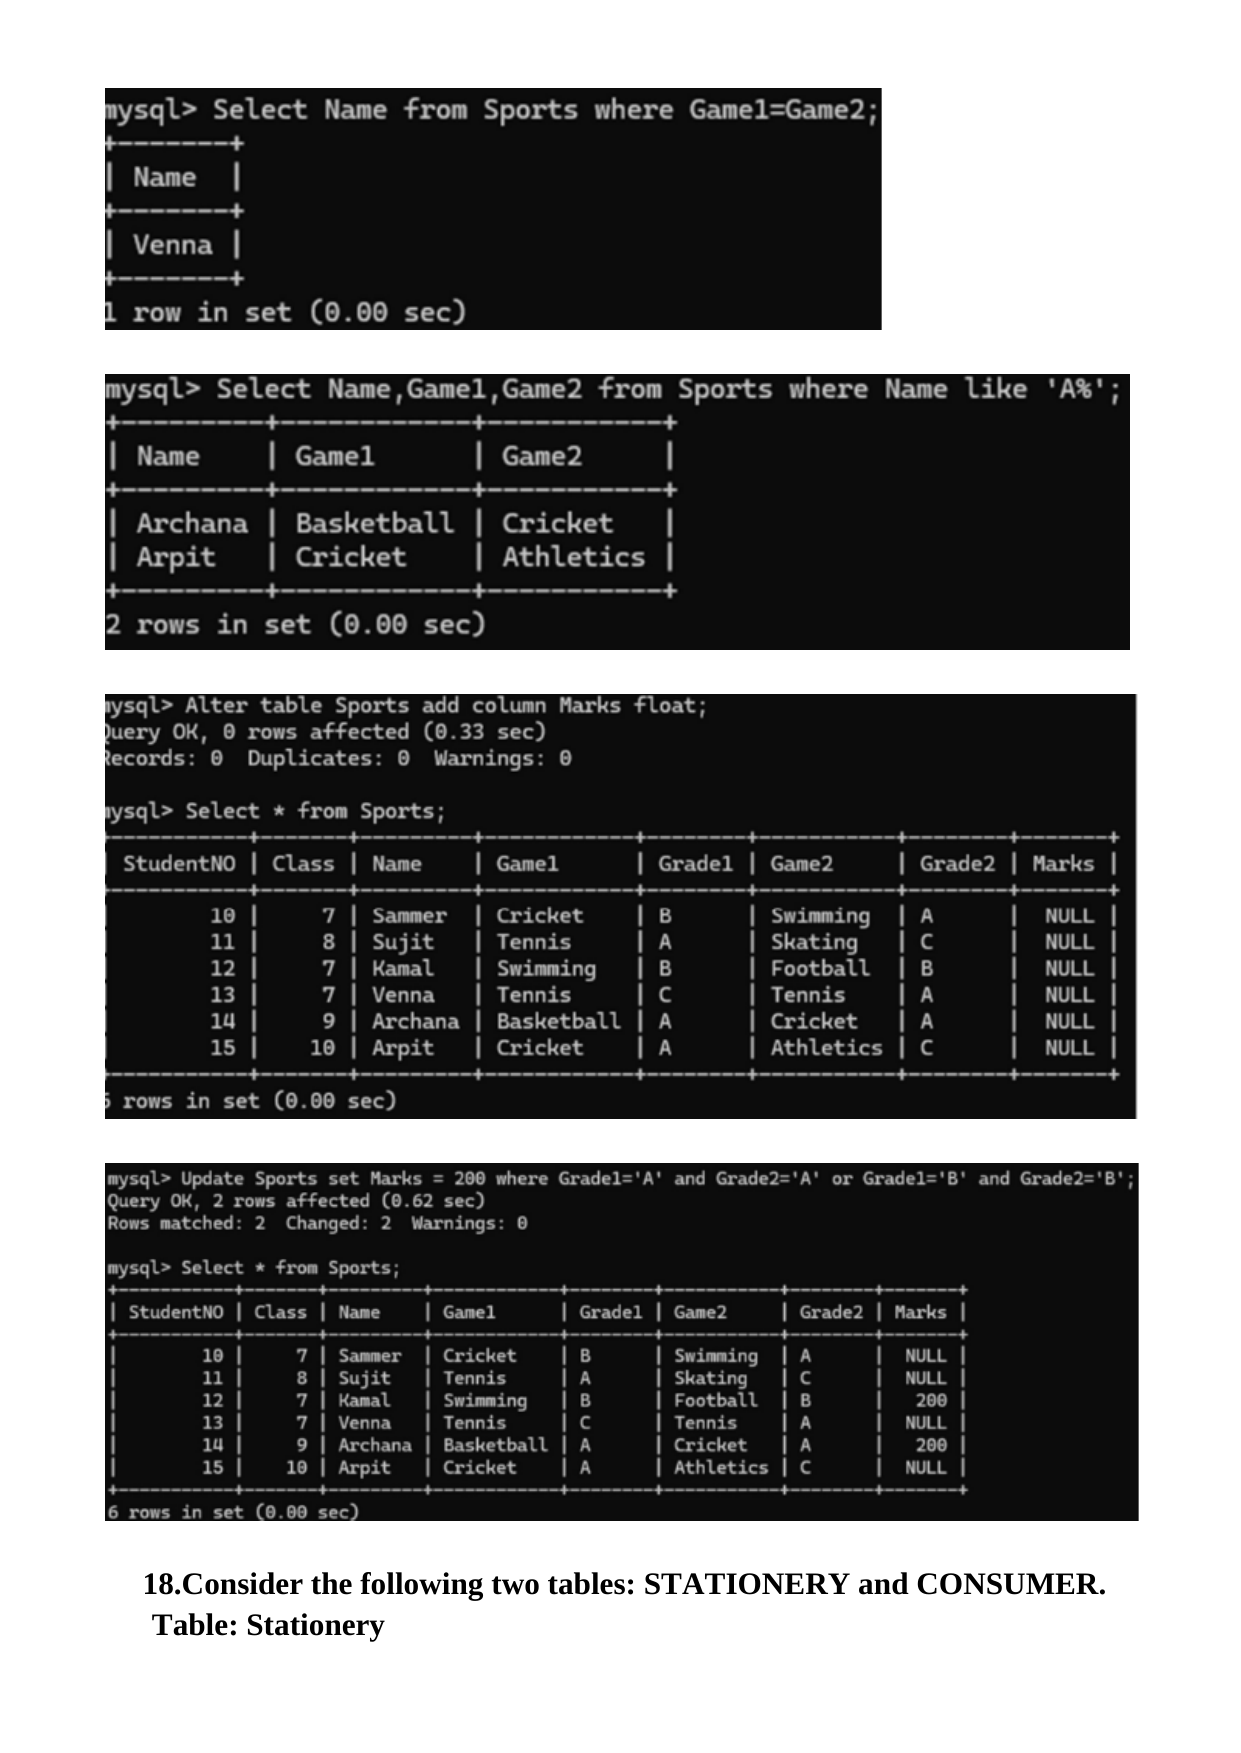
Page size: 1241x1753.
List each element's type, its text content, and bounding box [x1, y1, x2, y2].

picture [105, 374, 1130, 650]
picture [105, 88, 882, 330]
picture [105, 694, 1139, 1119]
text Table: Stationery [105, 1607, 1139, 1642]
picture [105, 1163, 1139, 1521]
text 18.Consider the following two tables: STATIONERY and CONSUMER. [142, 1565, 1139, 1601]
